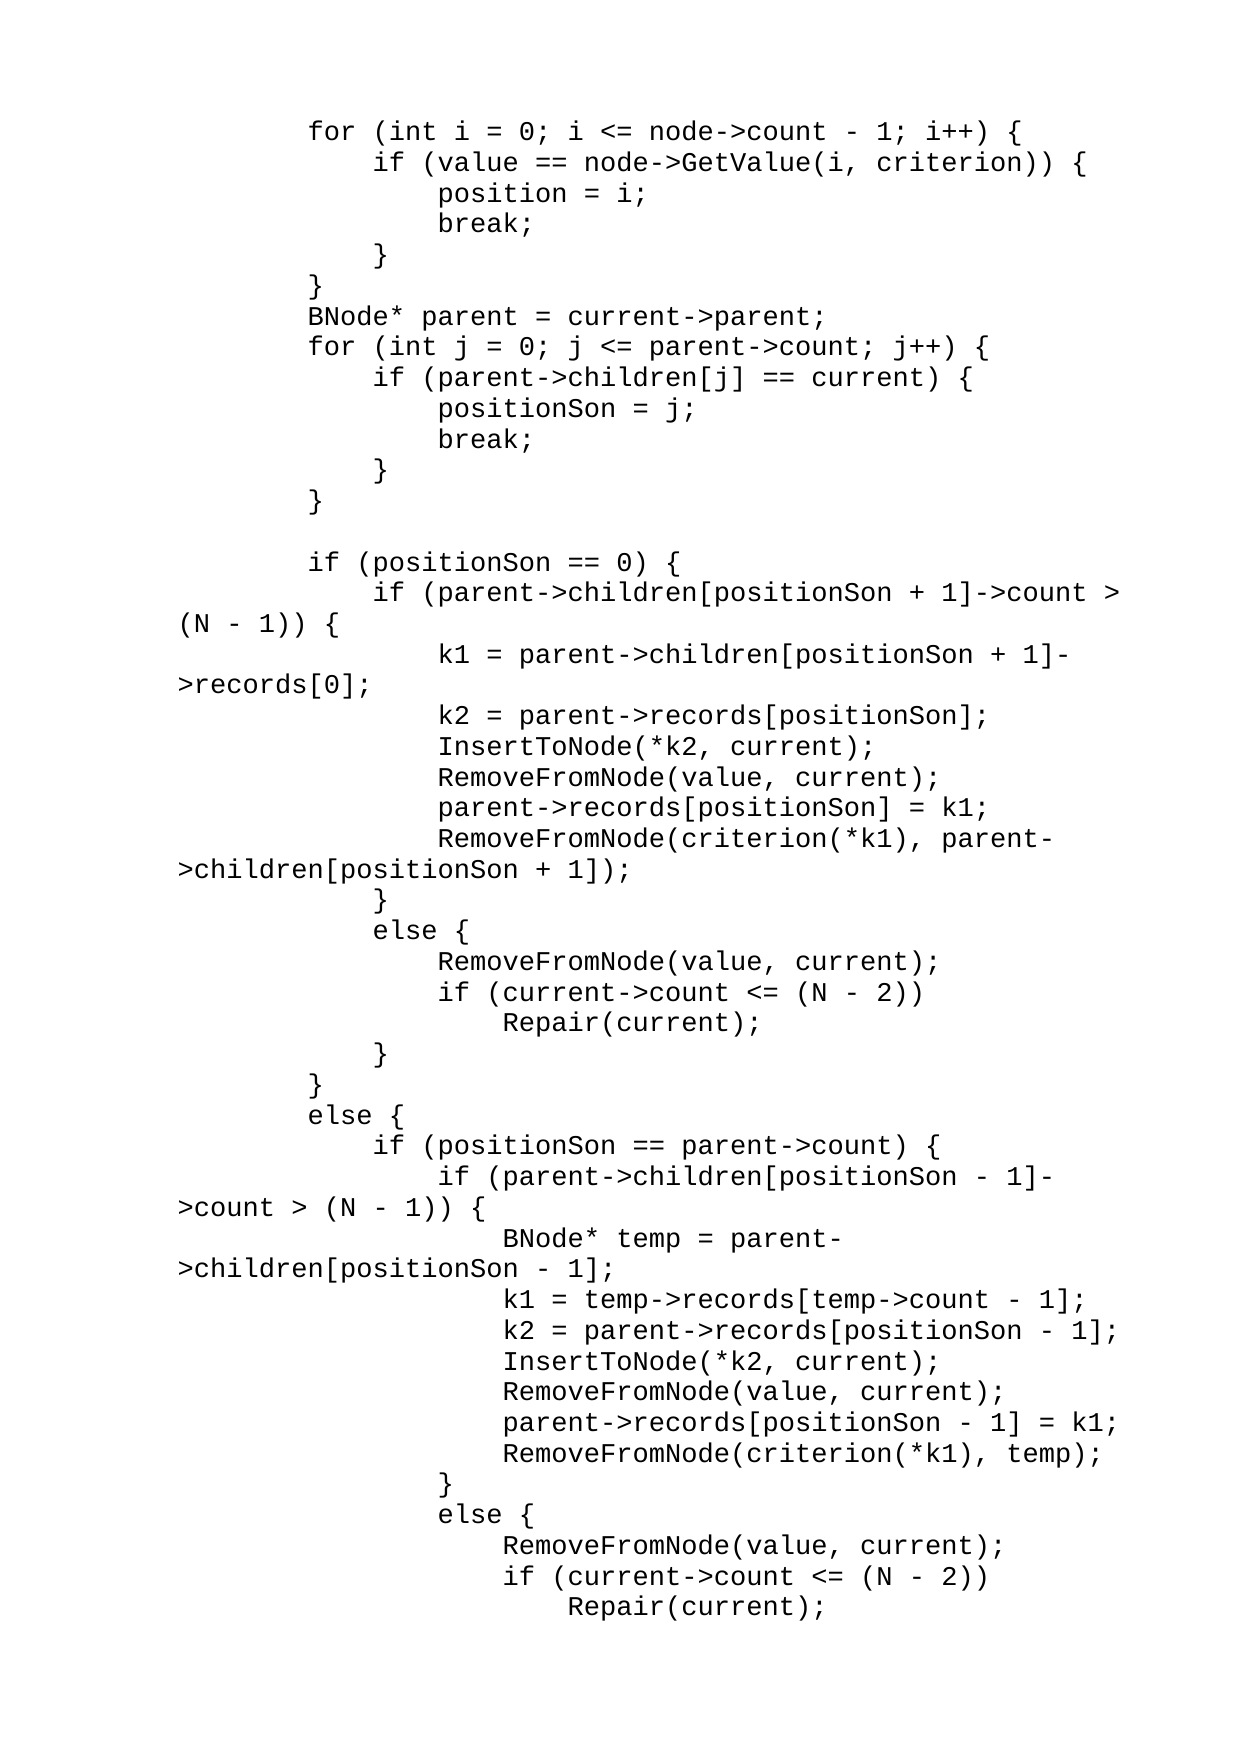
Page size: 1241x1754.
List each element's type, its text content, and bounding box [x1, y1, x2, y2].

text } [177, 1071, 1152, 1101]
text BNode* temp = parent->children[positionSon - 1]; [177, 1224, 1152, 1286]
text k1 = parent->children[positionSon + 1]->records[0]; [177, 641, 1152, 702]
text for (int i = 0; i <= node->count - 1; i++) { [177, 118, 1152, 149]
text else { [177, 1101, 1152, 1132]
text } [177, 886, 1152, 917]
text } [177, 487, 1152, 518]
text RemoveFromNode(criterion(*k1), parent->children[positionSon + 1]); [177, 825, 1152, 886]
text else { [177, 917, 1152, 948]
text } [177, 1040, 1152, 1071]
text } [177, 241, 1152, 272]
text InsertToNode(*k2, current); [177, 1347, 1152, 1378]
text if (positionSon == parent->count) { [177, 1132, 1152, 1163]
text } [177, 456, 1152, 487]
text if (current->count <= (N - 2)) [177, 1562, 1152, 1593]
text for (int j = 0; j <= parent->count; j++) { [177, 333, 1152, 364]
text break; [177, 425, 1152, 456]
text if (value == node->GetValue(i, criterion)) { [177, 149, 1152, 179]
text if (parent->children[positionSon + 1]->count > (N - 1)) { [177, 579, 1152, 641]
text k1 = temp->records[temp->count - 1]; [177, 1286, 1152, 1317]
text RemoveFromNode(value, current); [177, 763, 1152, 794]
text positionSon = j; [177, 395, 1152, 425]
text } [177, 272, 1152, 302]
text else { [177, 1501, 1152, 1532]
text if (parent->children[j] == current) { [177, 364, 1152, 395]
text RemoveFromNode(value, current); [177, 948, 1152, 978]
text break; [177, 210, 1152, 241]
text k2 = parent->records[positionSon]; [177, 702, 1152, 733]
text Repair(current); [177, 1593, 1152, 1624]
text RemoveFromNode(criterion(*k1), temp); [177, 1439, 1152, 1470]
text InsertToNode(*k2, current); [177, 733, 1152, 763]
text if (current->count <= (N - 2)) [177, 978, 1152, 1009]
text BNode* parent = current->parent; [177, 302, 1152, 333]
text if (parent->children[positionSon - 1]->count > (N - 1)) { [177, 1163, 1152, 1224]
text position = i; [177, 179, 1152, 210]
text parent->records[positionSon] = k1; [177, 794, 1152, 825]
text RemoveFromNode(value, current); [177, 1378, 1152, 1409]
text RemoveFromNode(value, current); [177, 1532, 1152, 1562]
text } [177, 1470, 1152, 1501]
text if (positionSon == 0) { [177, 548, 1152, 579]
text k2 = parent->records[positionSon - 1]; [177, 1317, 1152, 1347]
text Repair(current); [177, 1009, 1152, 1040]
text parent->records[positionSon - 1] = k1; [177, 1409, 1152, 1439]
